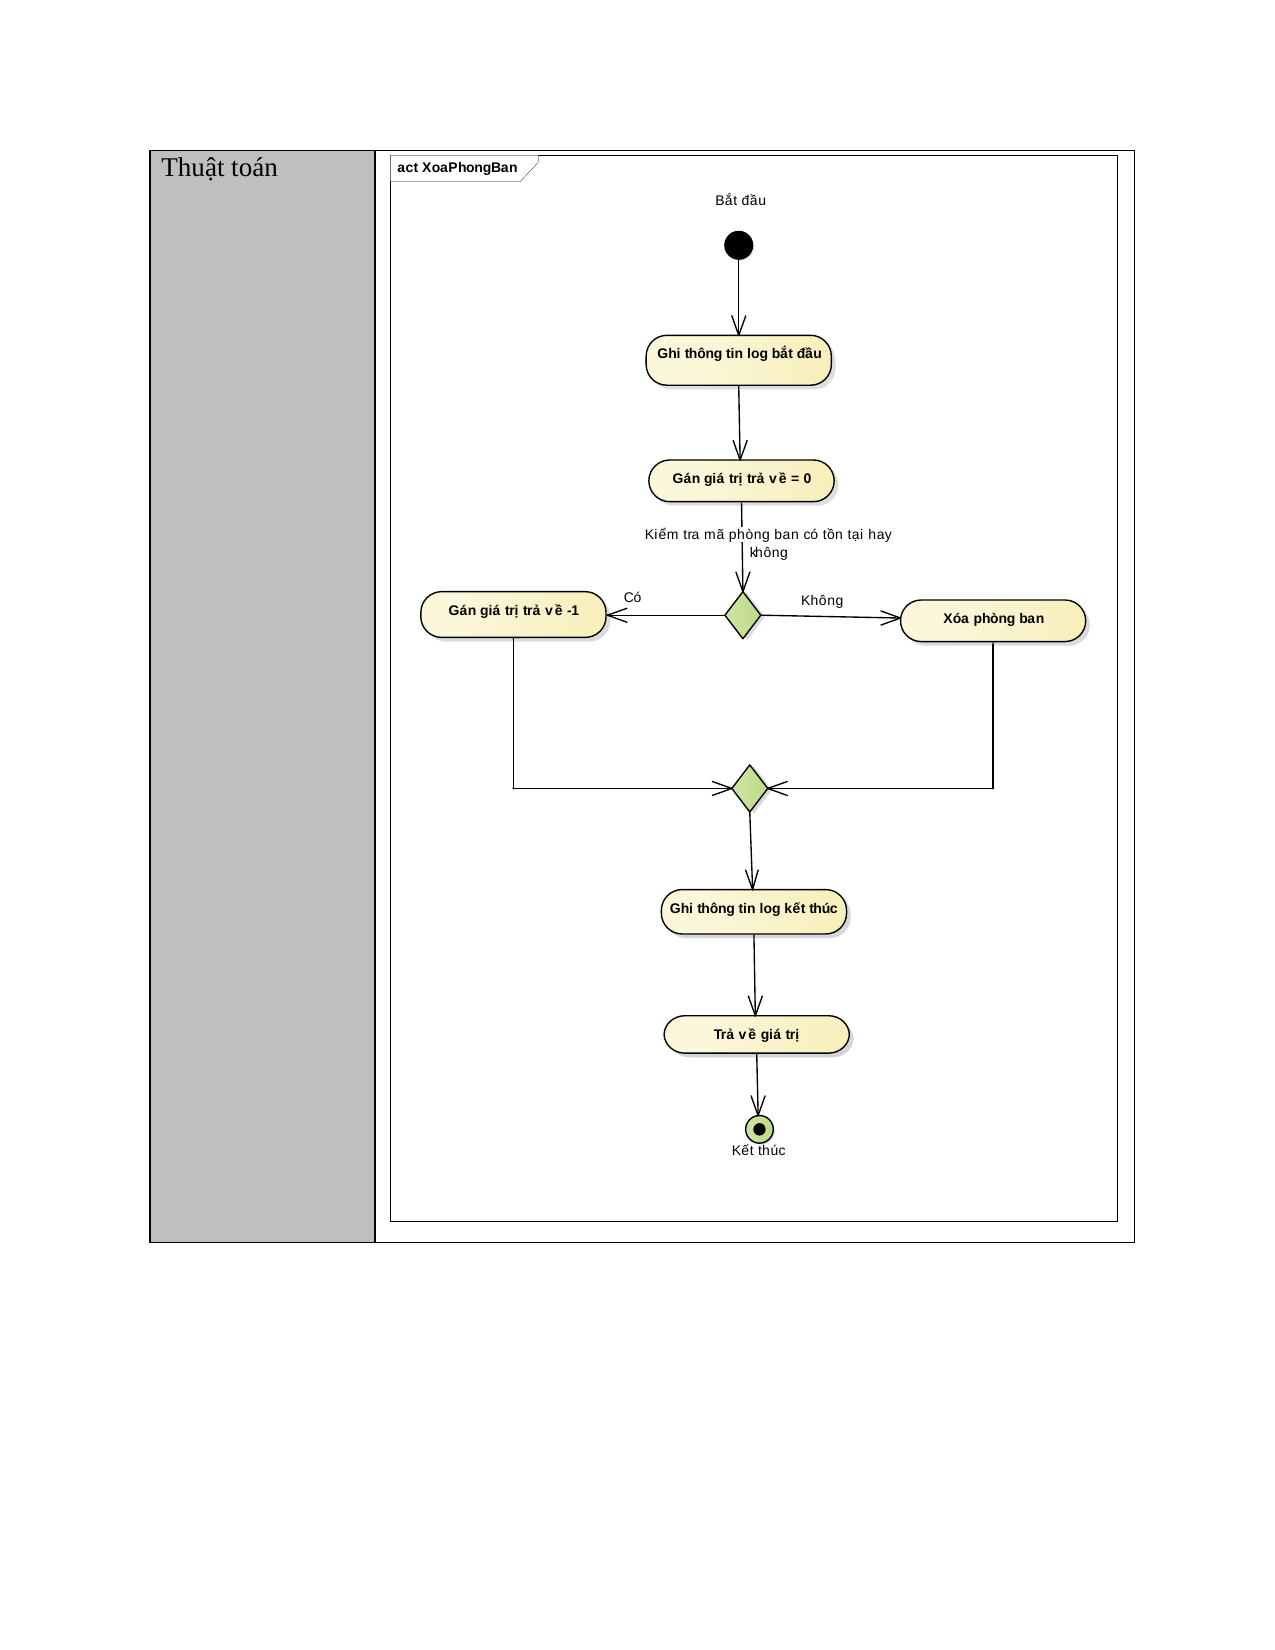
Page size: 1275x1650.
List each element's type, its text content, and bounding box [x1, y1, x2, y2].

table_cell Thuật toán [151, 151, 374, 1242]
table_cell [376, 151, 1134, 1242]
